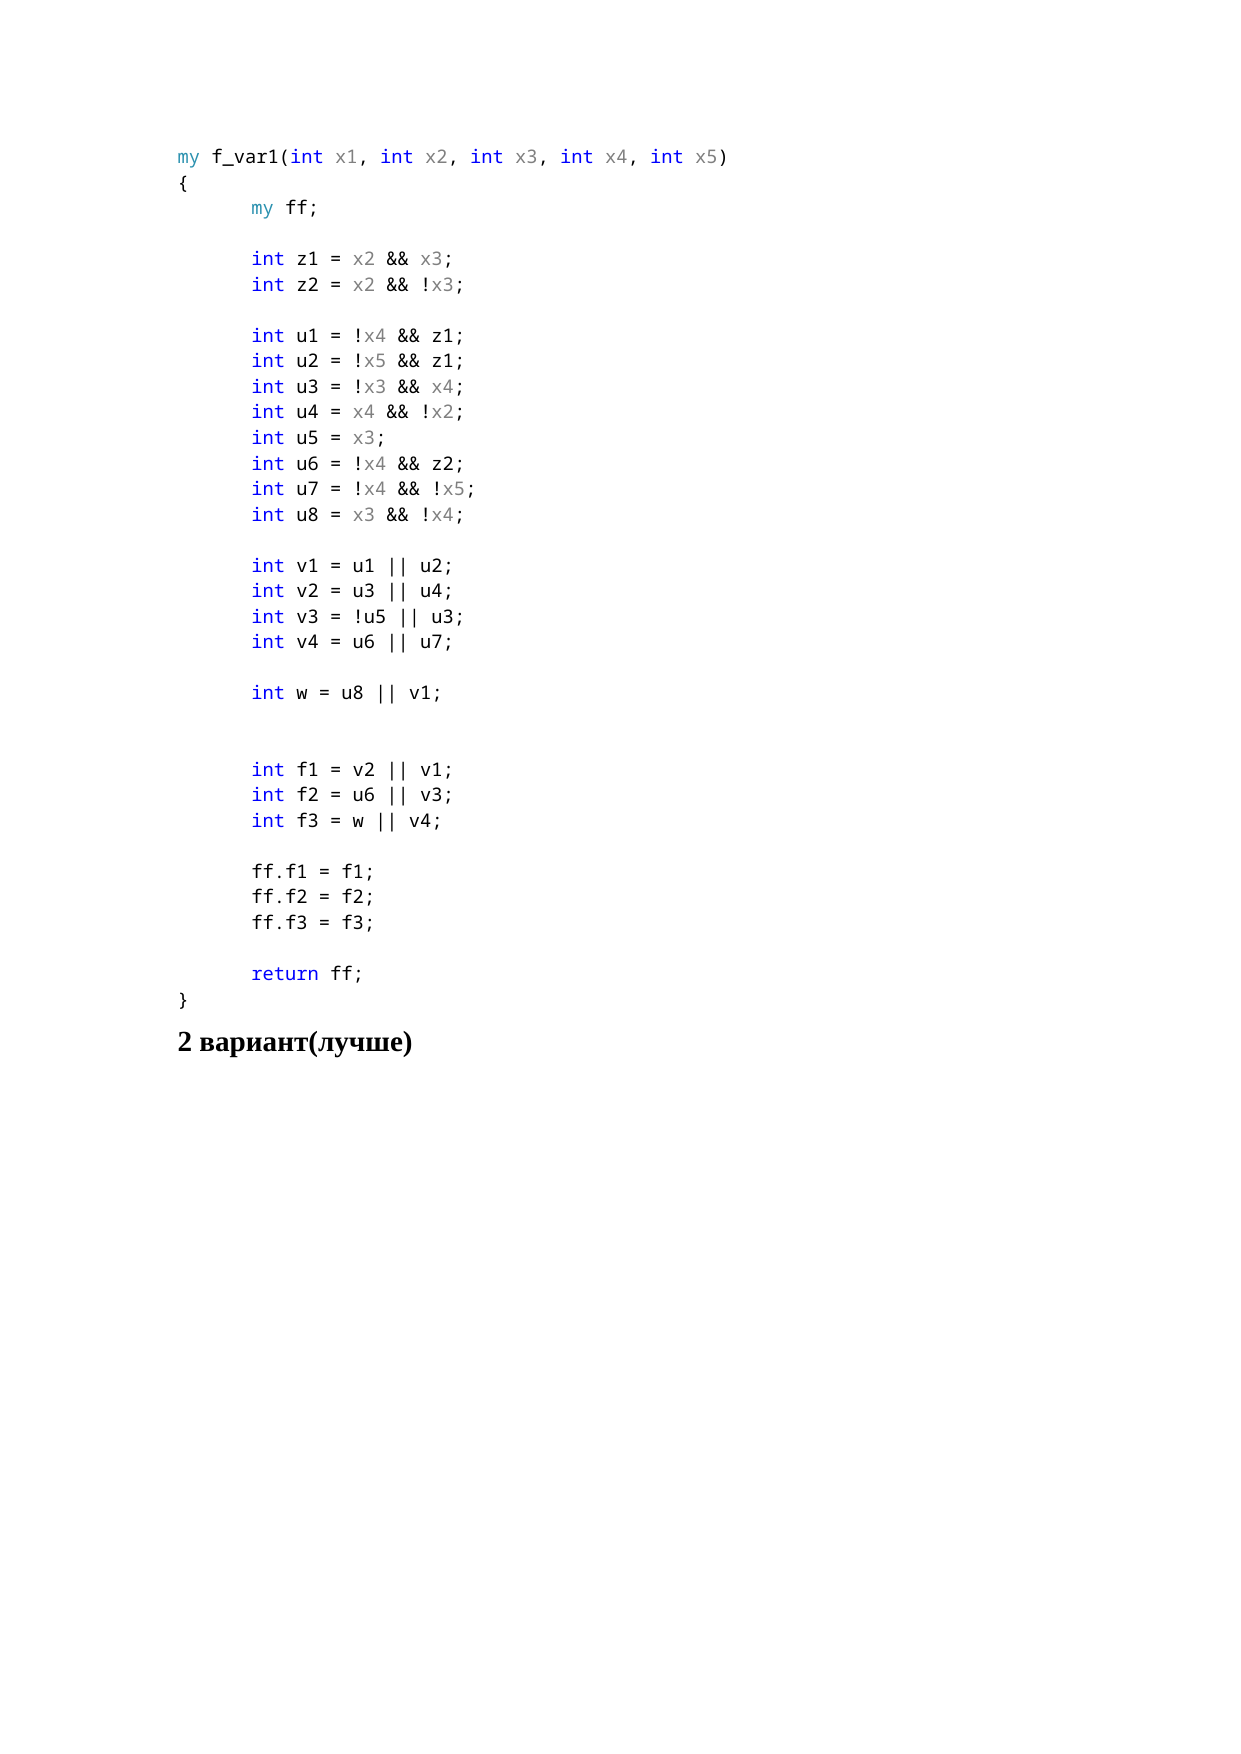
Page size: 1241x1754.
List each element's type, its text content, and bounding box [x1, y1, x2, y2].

text int v3 = !u5 || u3; [177, 603, 1152, 628]
text int f3 = w || v4; [177, 807, 1152, 833]
text int u8 = x3 && !x4; [177, 501, 1152, 526]
text int v4 = u6 || u7; [177, 628, 1152, 654]
text int u1 = !x4 && z1; [177, 322, 1152, 348]
text } [177, 986, 1152, 1011]
text int w = u8 || v1; [177, 679, 1152, 705]
text int f2 = u6 || v3; [177, 782, 1152, 807]
text ff.f3 = f3; [177, 909, 1152, 935]
text int u4 = x4 && !x2; [177, 399, 1152, 424]
text int z2 = x2 && !x3; [177, 271, 1152, 297]
text my f_var1(int x1, int x2, int x3, int x4, int x5) [177, 144, 1152, 169]
text int z1 = x2 && x3; [177, 246, 1152, 271]
text int f1 = v2 || v1; [177, 756, 1152, 782]
text ff.f2 = f2; [177, 884, 1152, 909]
text { [177, 169, 1152, 195]
text my ff; [177, 195, 1152, 220]
text int v2 = u3 || u4; [177, 577, 1152, 603]
text int u7 = !x4 && !x5; [177, 475, 1152, 501]
text return ff; [177, 960, 1152, 986]
text 2 вариант(лучше) [177, 1024, 1152, 1058]
text ff.f1 = f1; [177, 858, 1152, 884]
text int u2 = !x5 && z1; [177, 348, 1152, 373]
text int u6 = !x4 && z2; [177, 450, 1152, 475]
text int u3 = !x3 && x4; [177, 373, 1152, 399]
text int u5 = x3; [177, 424, 1152, 450]
text int v1 = u1 || u2; [177, 552, 1152, 577]
